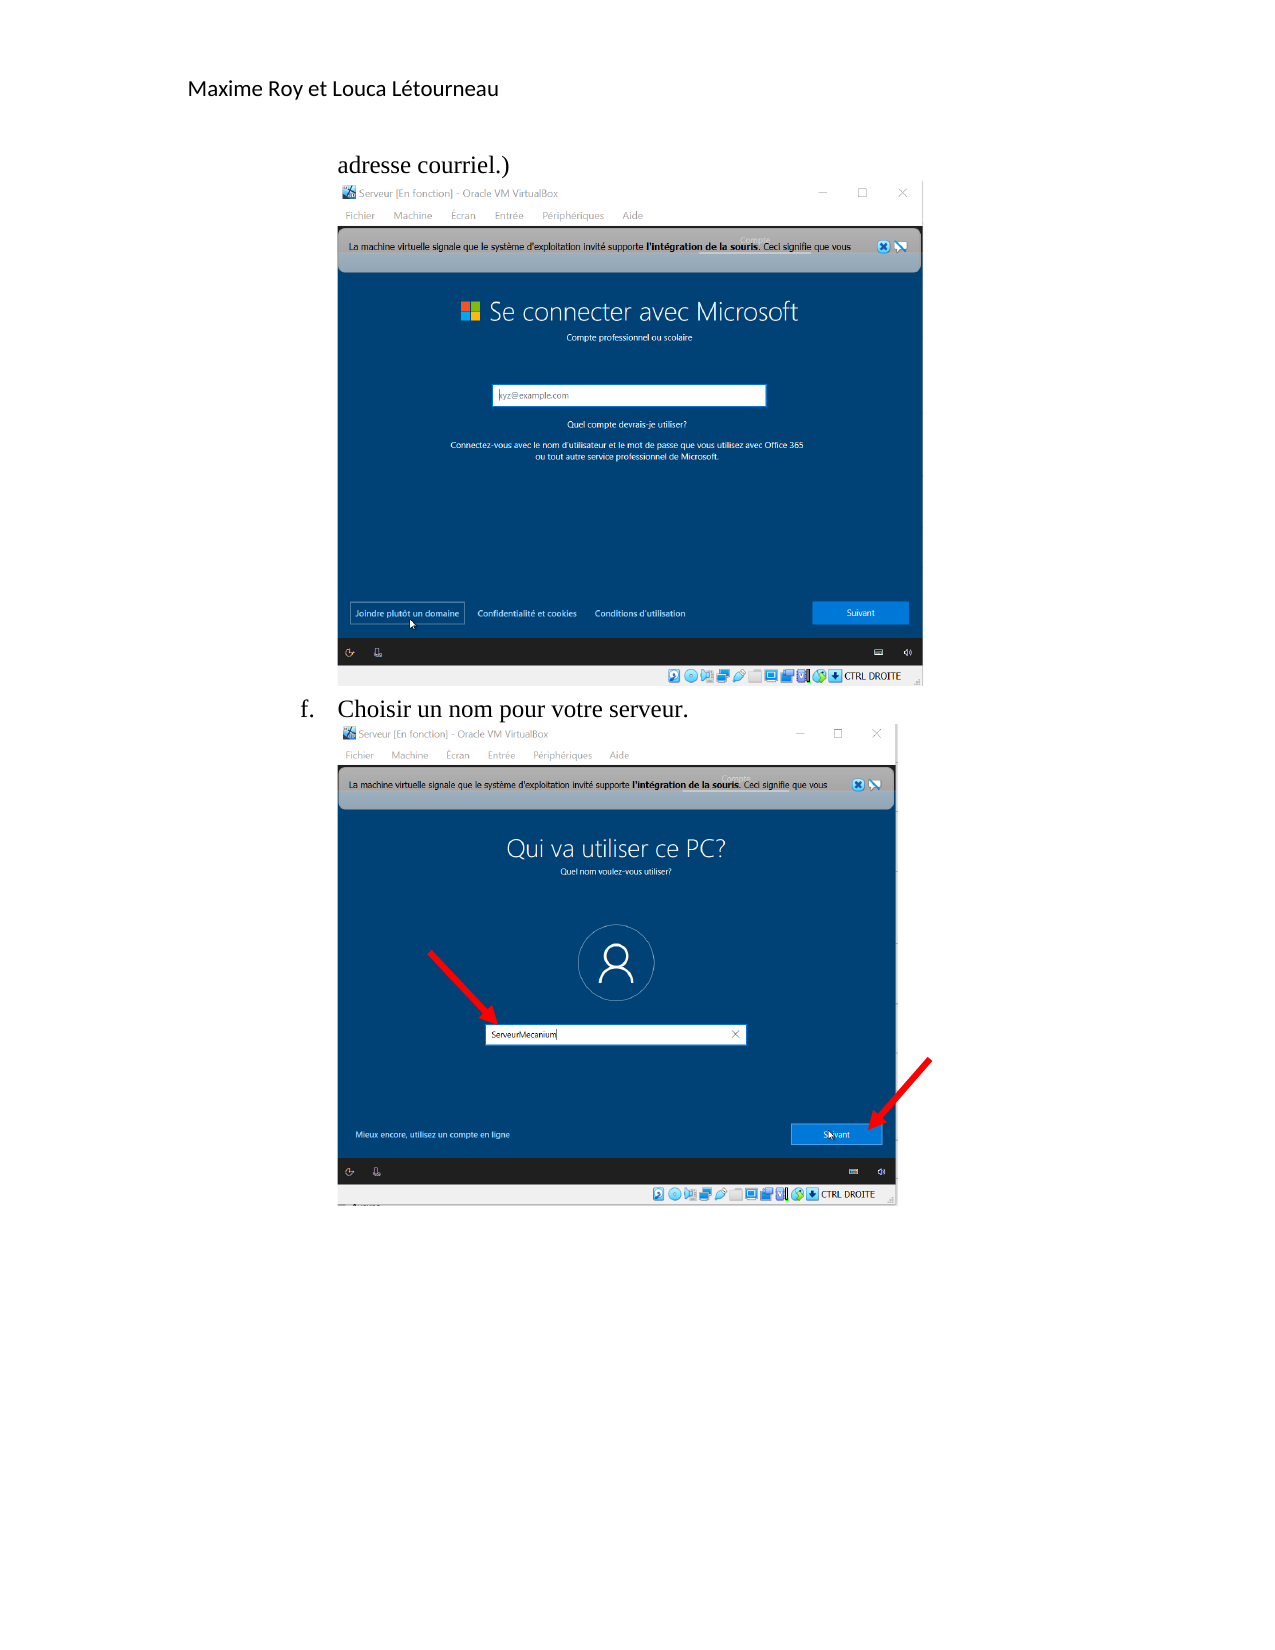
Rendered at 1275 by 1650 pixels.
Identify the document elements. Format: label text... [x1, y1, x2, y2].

picture [337, 181, 924, 686]
picture [337, 724, 898, 1206]
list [300, 150, 1087, 691]
